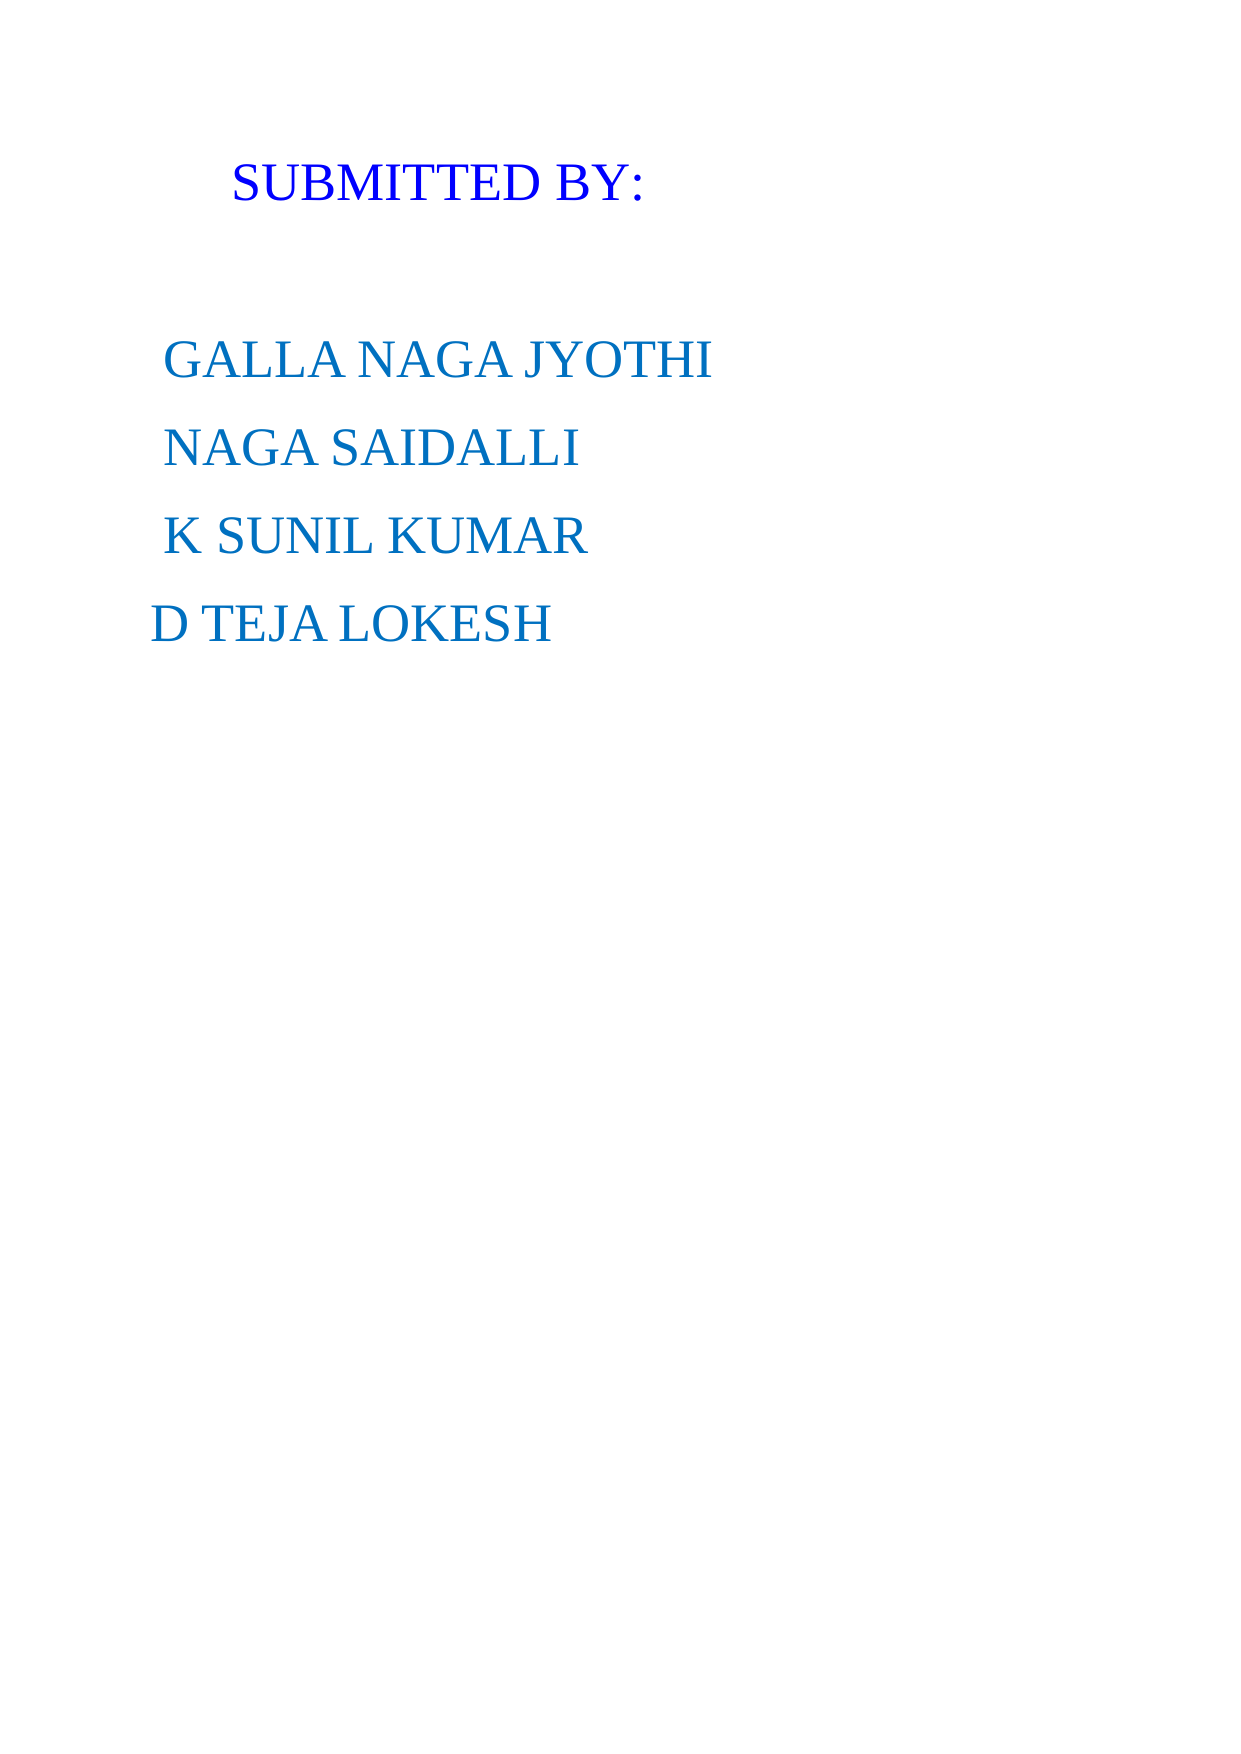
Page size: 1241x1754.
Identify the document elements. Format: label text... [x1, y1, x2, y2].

text K SUNIL KUMAR [150, 503, 1090, 565]
text D TEJA LOKESH [150, 591, 1090, 653]
text SUBMITTED BY: [150, 150, 1090, 212]
text NAGA SAIDALLI [150, 415, 1090, 477]
text GALLA NAGA JYOTHI [150, 326, 1090, 389]
